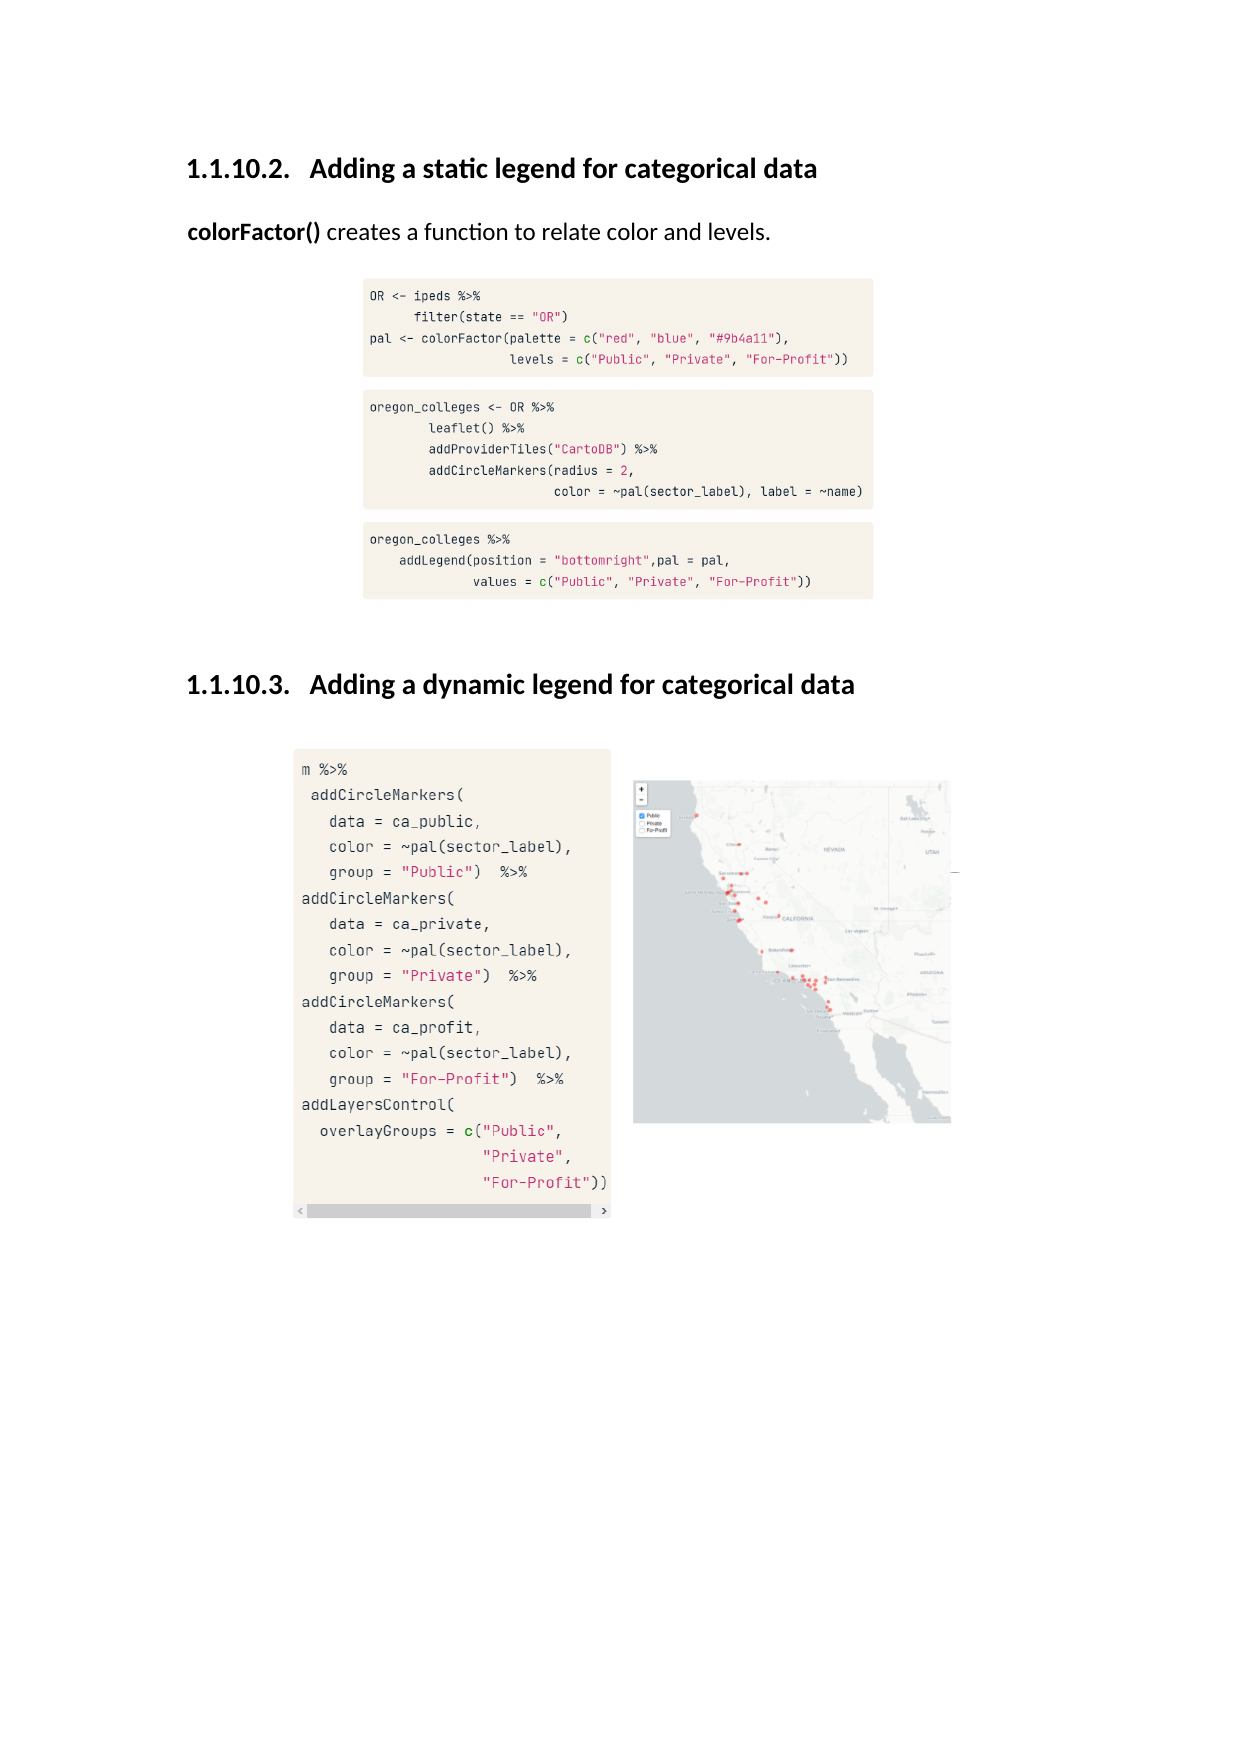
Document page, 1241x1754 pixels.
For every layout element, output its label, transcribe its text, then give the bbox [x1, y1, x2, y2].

subtitle Adding a dynamic legend for categorical data [186, 666, 1053, 702]
text colorFactor() creates a function to relate color and levels. [187, 216, 1053, 247]
picture [358, 277, 883, 606]
picture [271, 732, 969, 1228]
subtitle Adding a static legend for categorical data [186, 150, 1053, 186]
